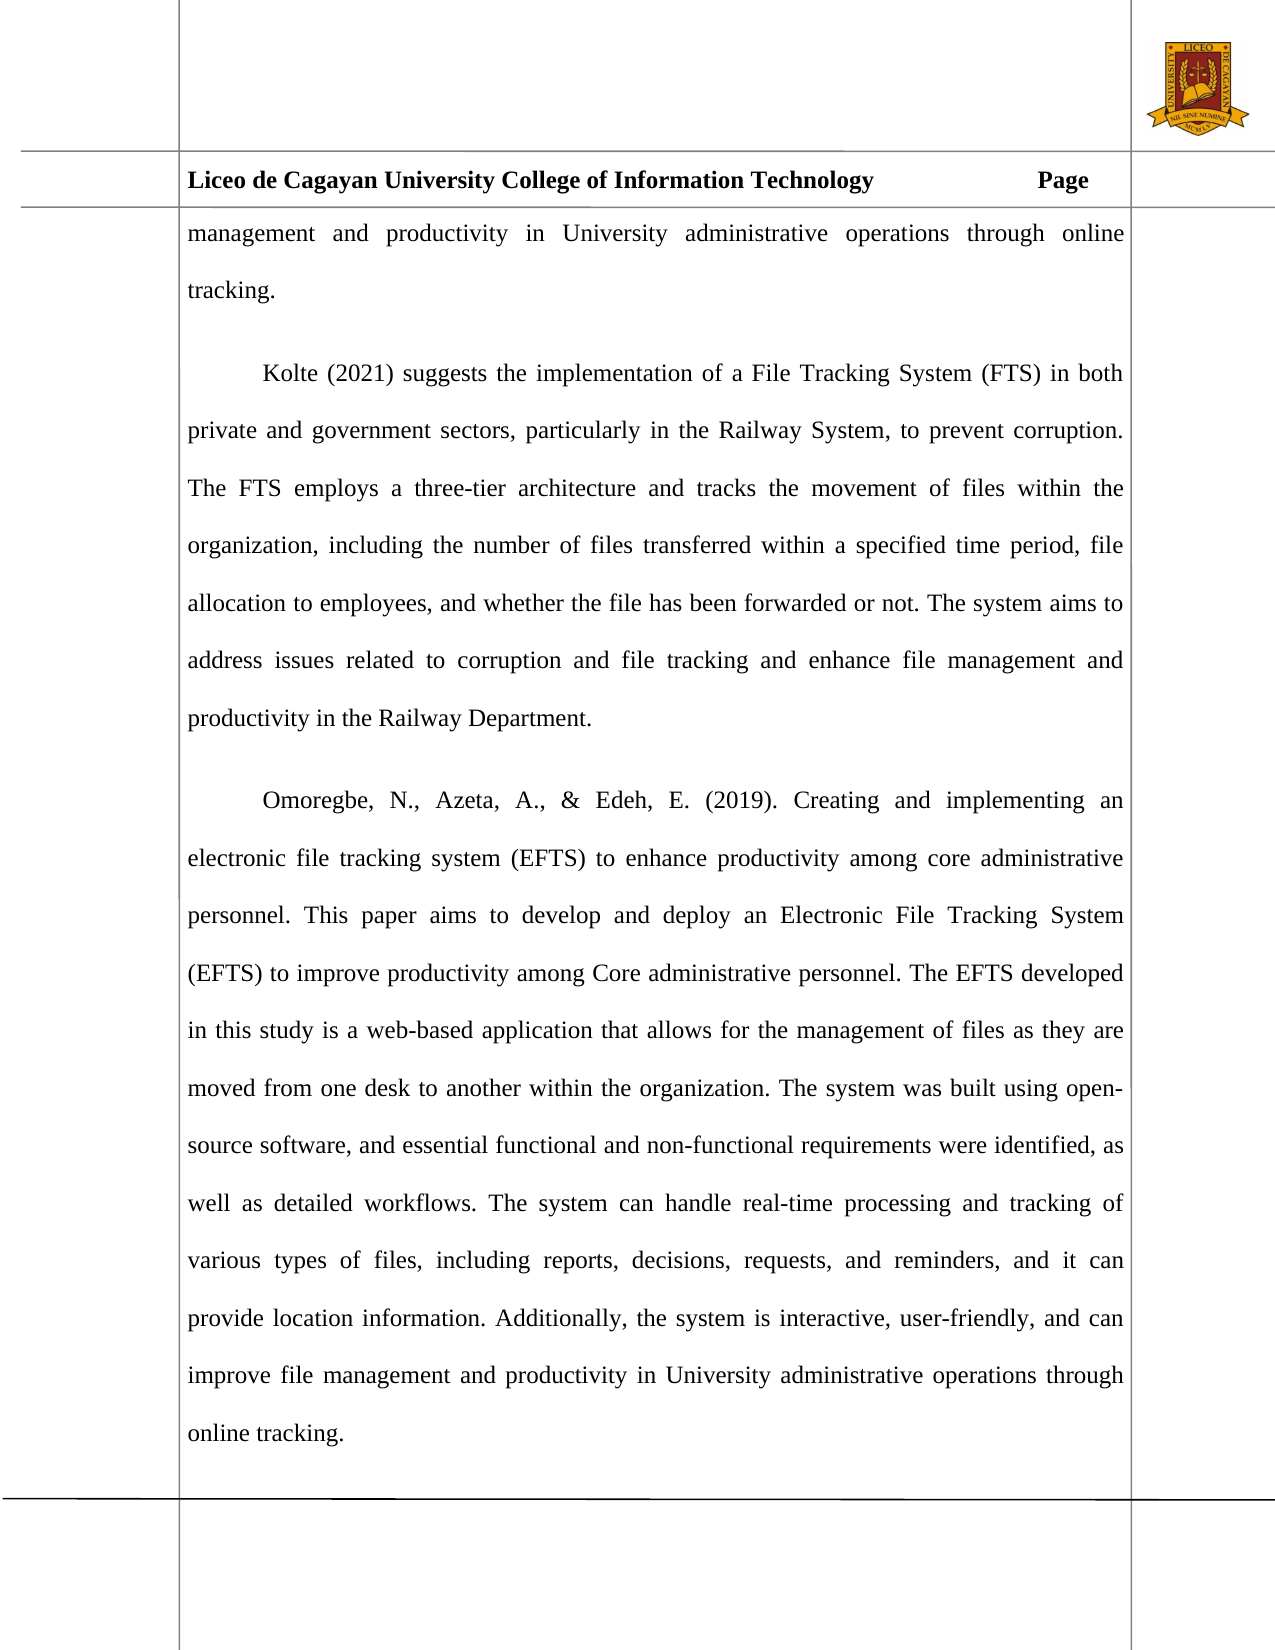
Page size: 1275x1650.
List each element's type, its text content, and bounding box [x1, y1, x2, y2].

text Omoregbe, N., Azeta, A., & Edeh, E. (2019). Creating and implementing an electronic file tracking system (EFTS) to enhance productivity among core administrative personnel. This paper aims to develop and deploy an Electronic File Tracking System (EFTS) to improve productivity among Core administrative personnel. The EFTS developed in this study is a web-based application that allows for the management of files as they are moved from one desk to another within the organization. The system was built using open-source software, and essential functional and non-functional requirements were identified, as well as detailed workflows. The system can handle real-time processing and tracking of various types of files, including reports, decisions, requests, and reminders, and it can provide location information. Additionally, the system is interactive, user-friendly, and can improve file management and productivity in University administrative operations through online tracking. [187, 785, 1125, 1447]
text Kolte (2021) suggests the implementation of a File Tracking System (FTS) in both private and government sectors, particularly in the Railway System, to prevent corruption. The FTS employs a three-tier architecture and tracks the movement of files within the organization, including the number of files transferred within a specified time period, file allocation to employees, and whether the file has been forwarded or not. The system aims to address issues related to corruption and file tracking and enhance file management and productivity in the Railway Department. [187, 358, 1125, 732]
picture [1146, 42, 1250, 136]
